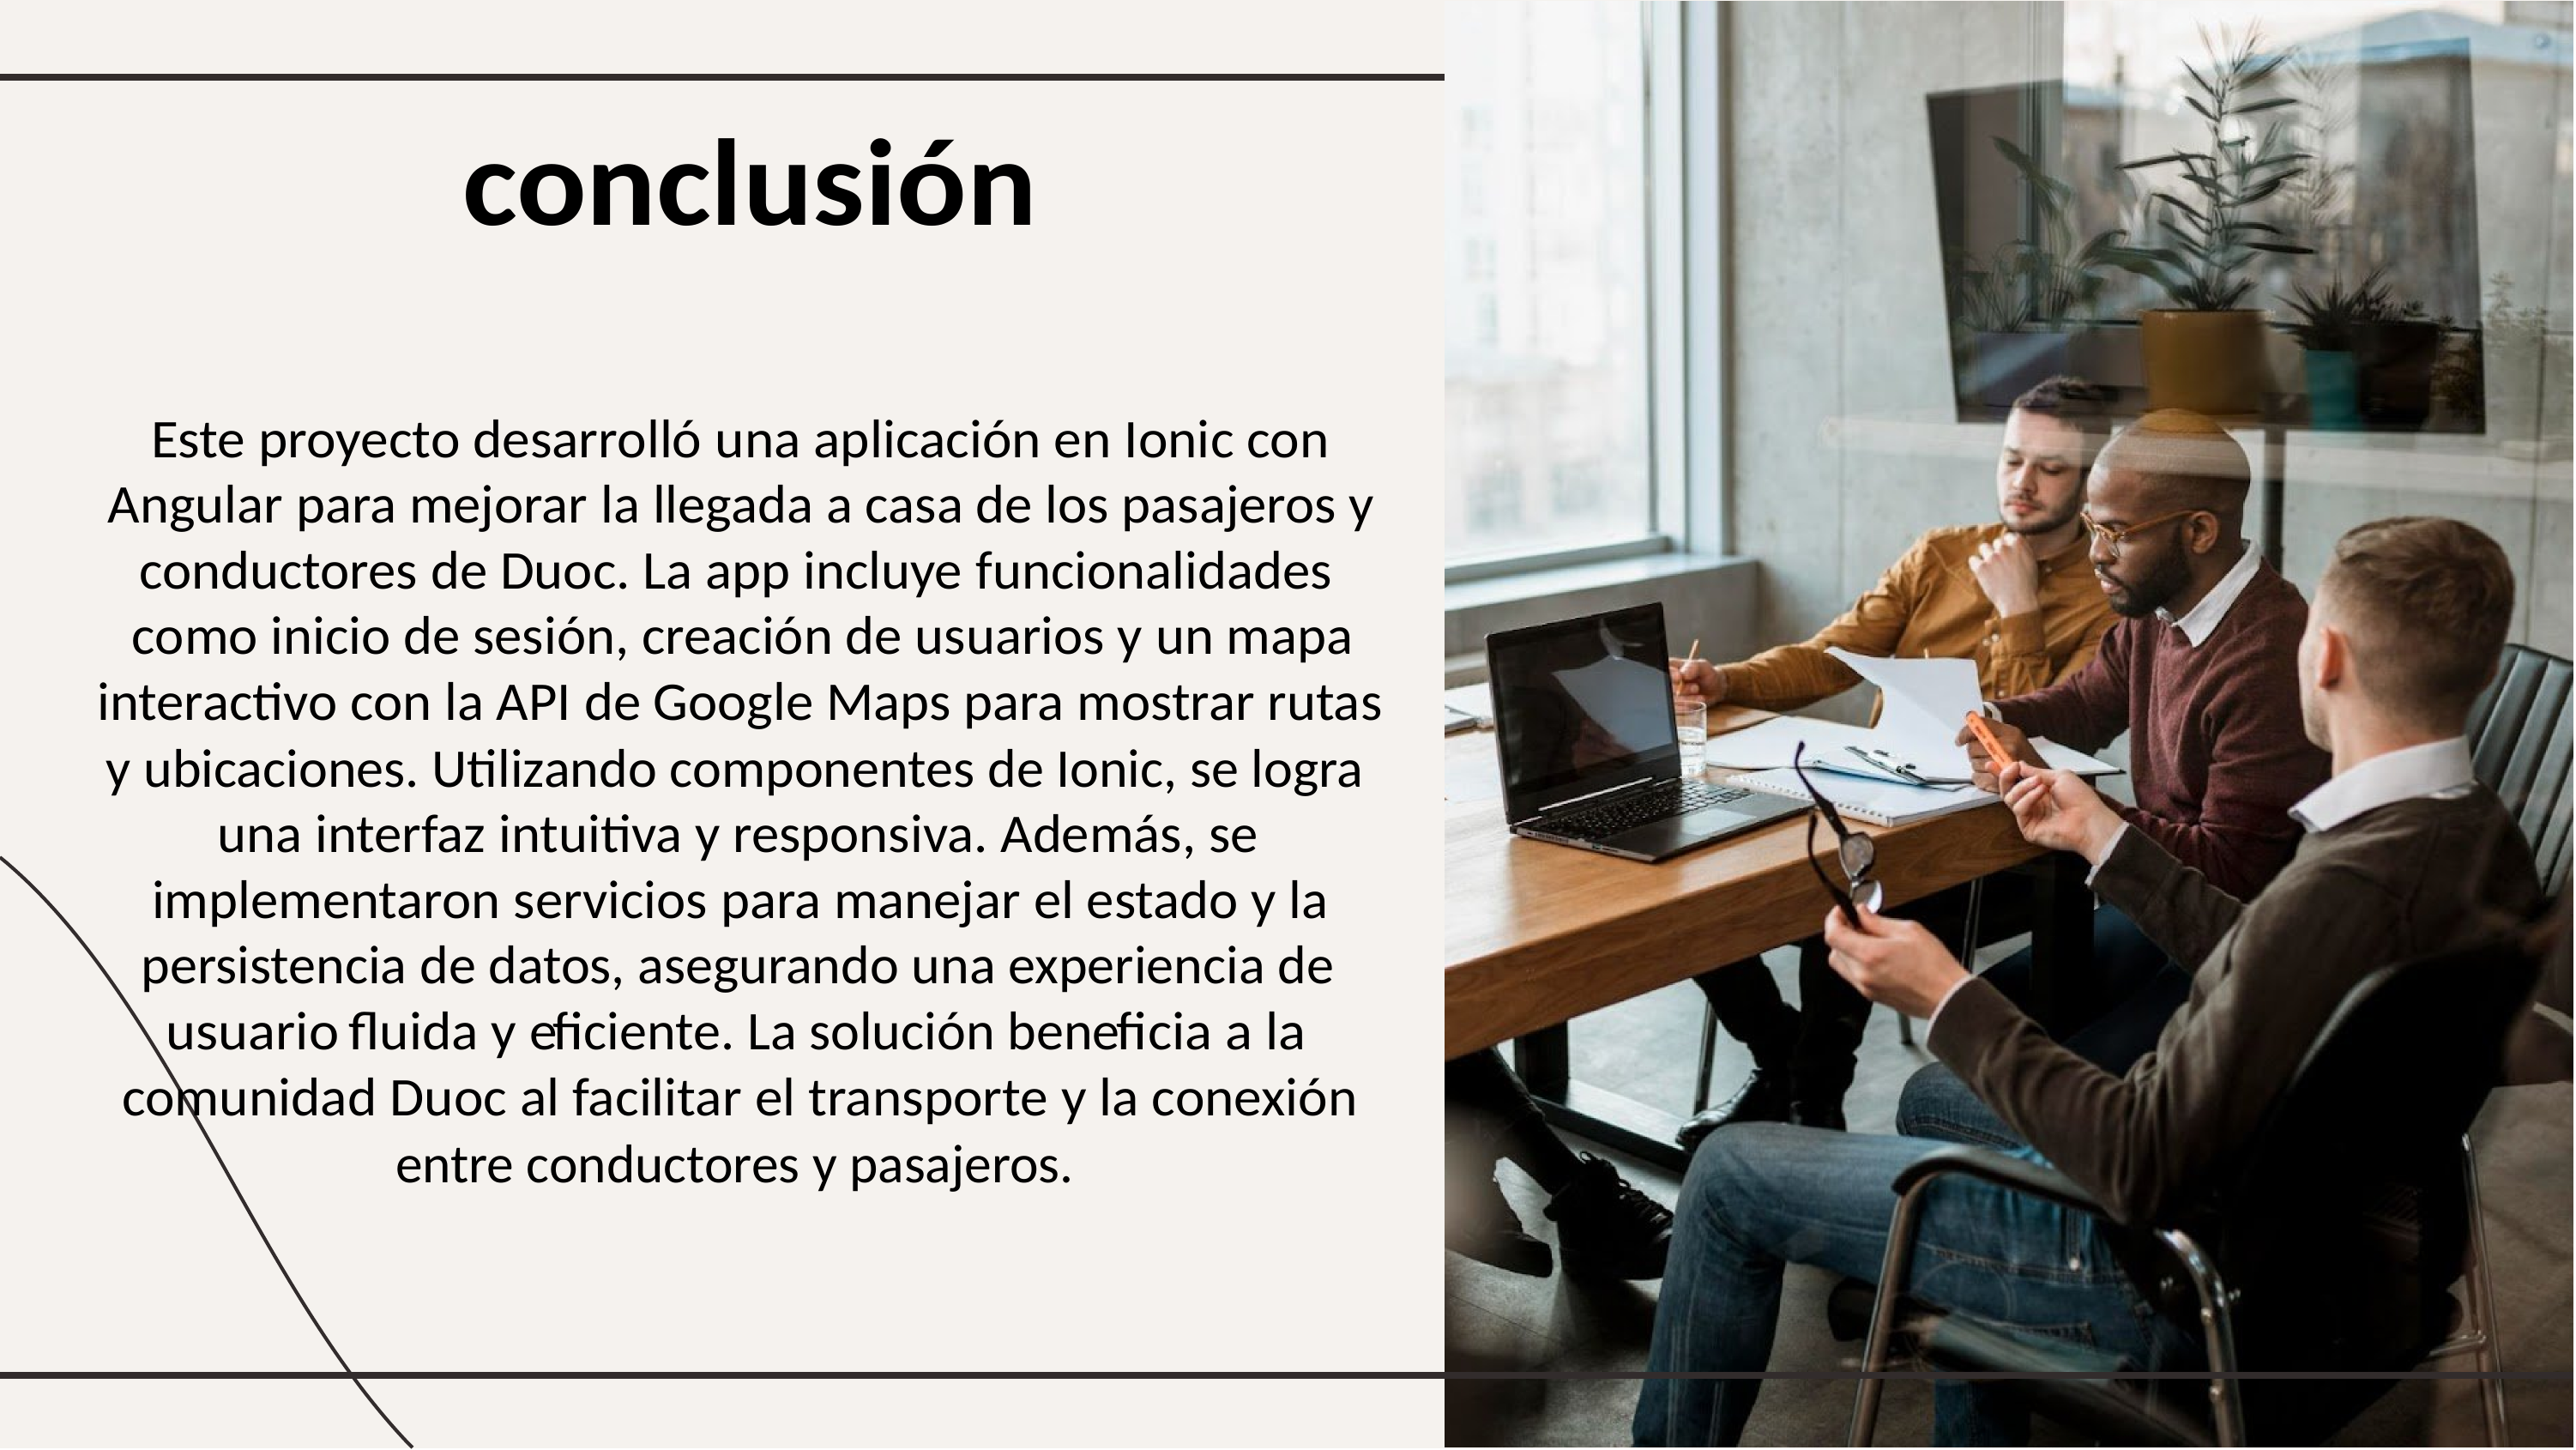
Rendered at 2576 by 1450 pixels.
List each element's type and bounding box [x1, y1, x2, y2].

picture [1444, 0, 2573, 1372]
picture [1444, 1379, 2573, 1447]
